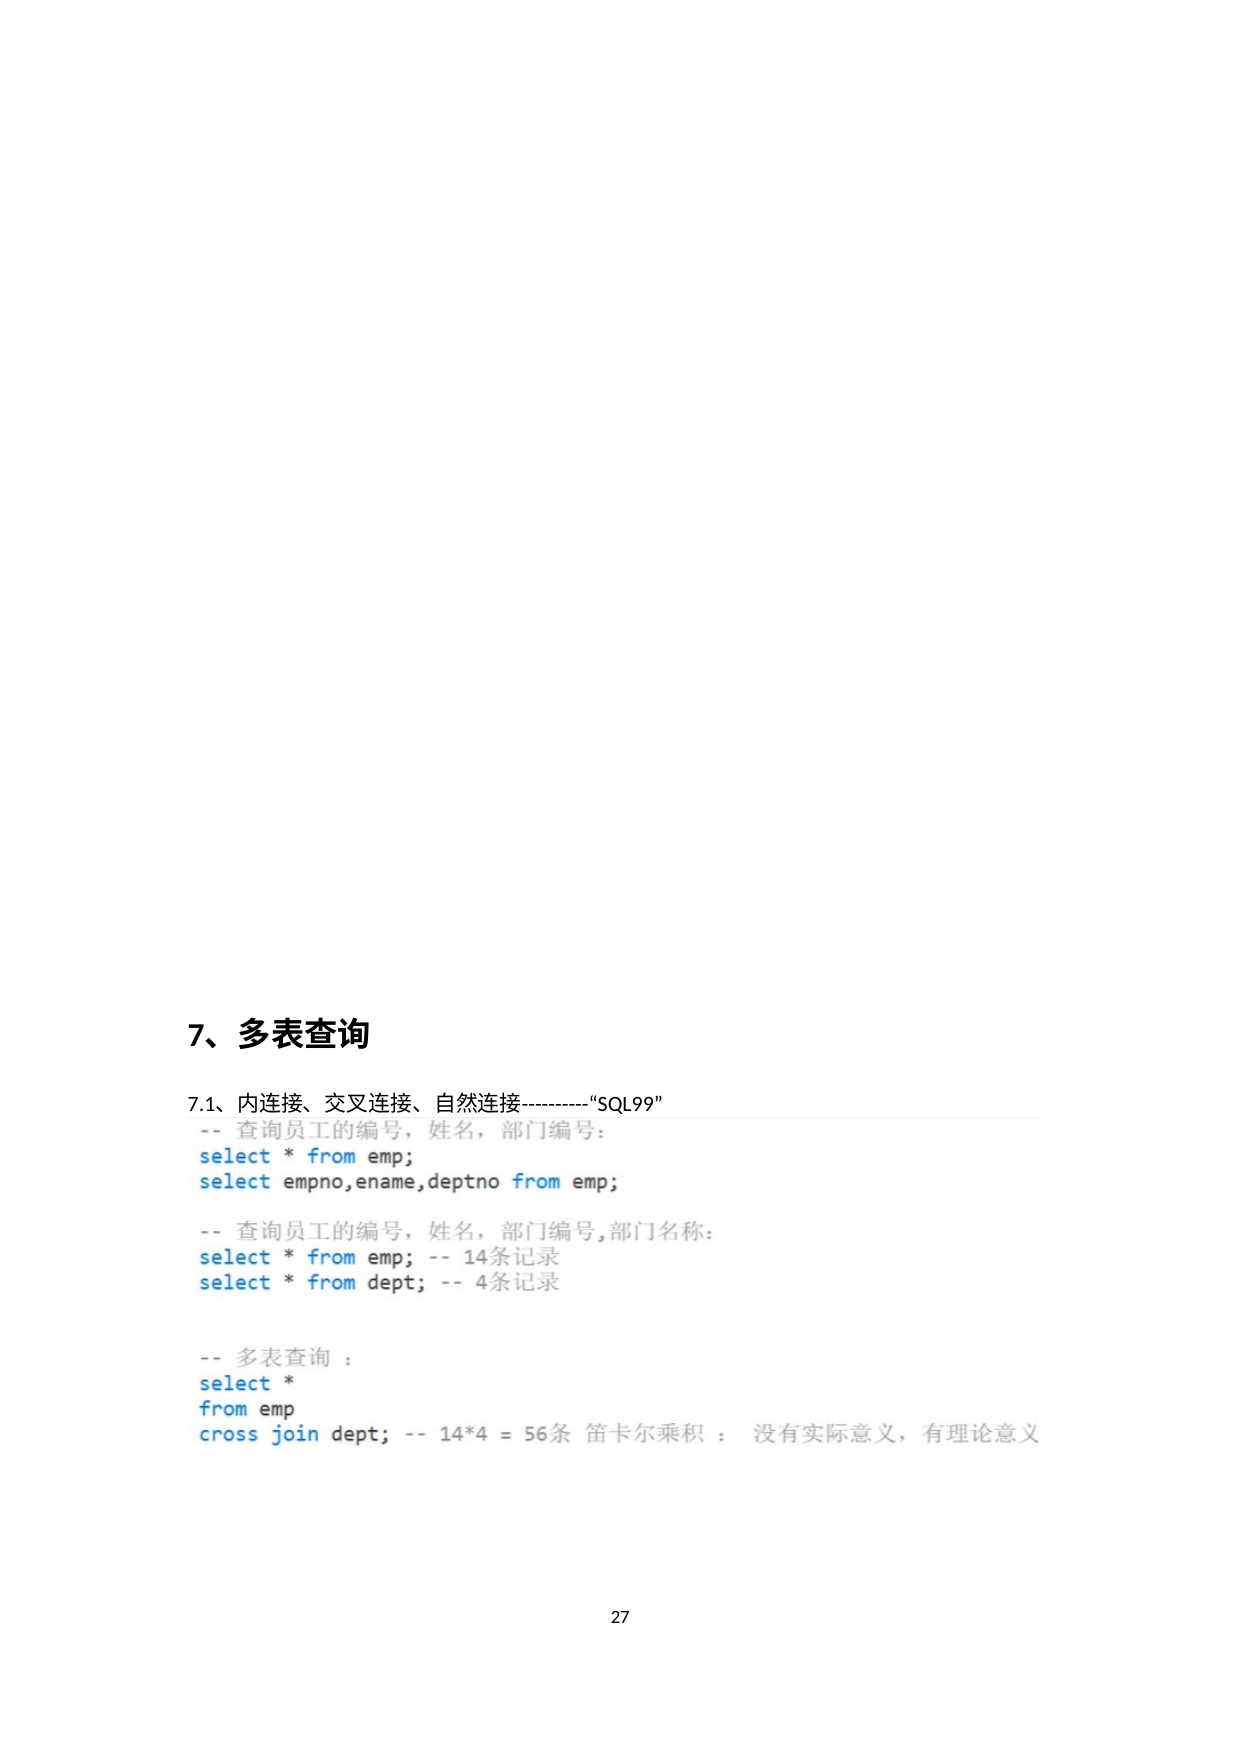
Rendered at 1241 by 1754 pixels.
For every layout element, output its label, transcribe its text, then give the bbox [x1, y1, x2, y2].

picture [187, 1117, 1038, 1446]
subtitle 7、多表查询 [187, 999, 1053, 1064]
text 7.1、内连接、交叉连接、自然连接----------“SQL99” [187, 1085, 1053, 1118]
